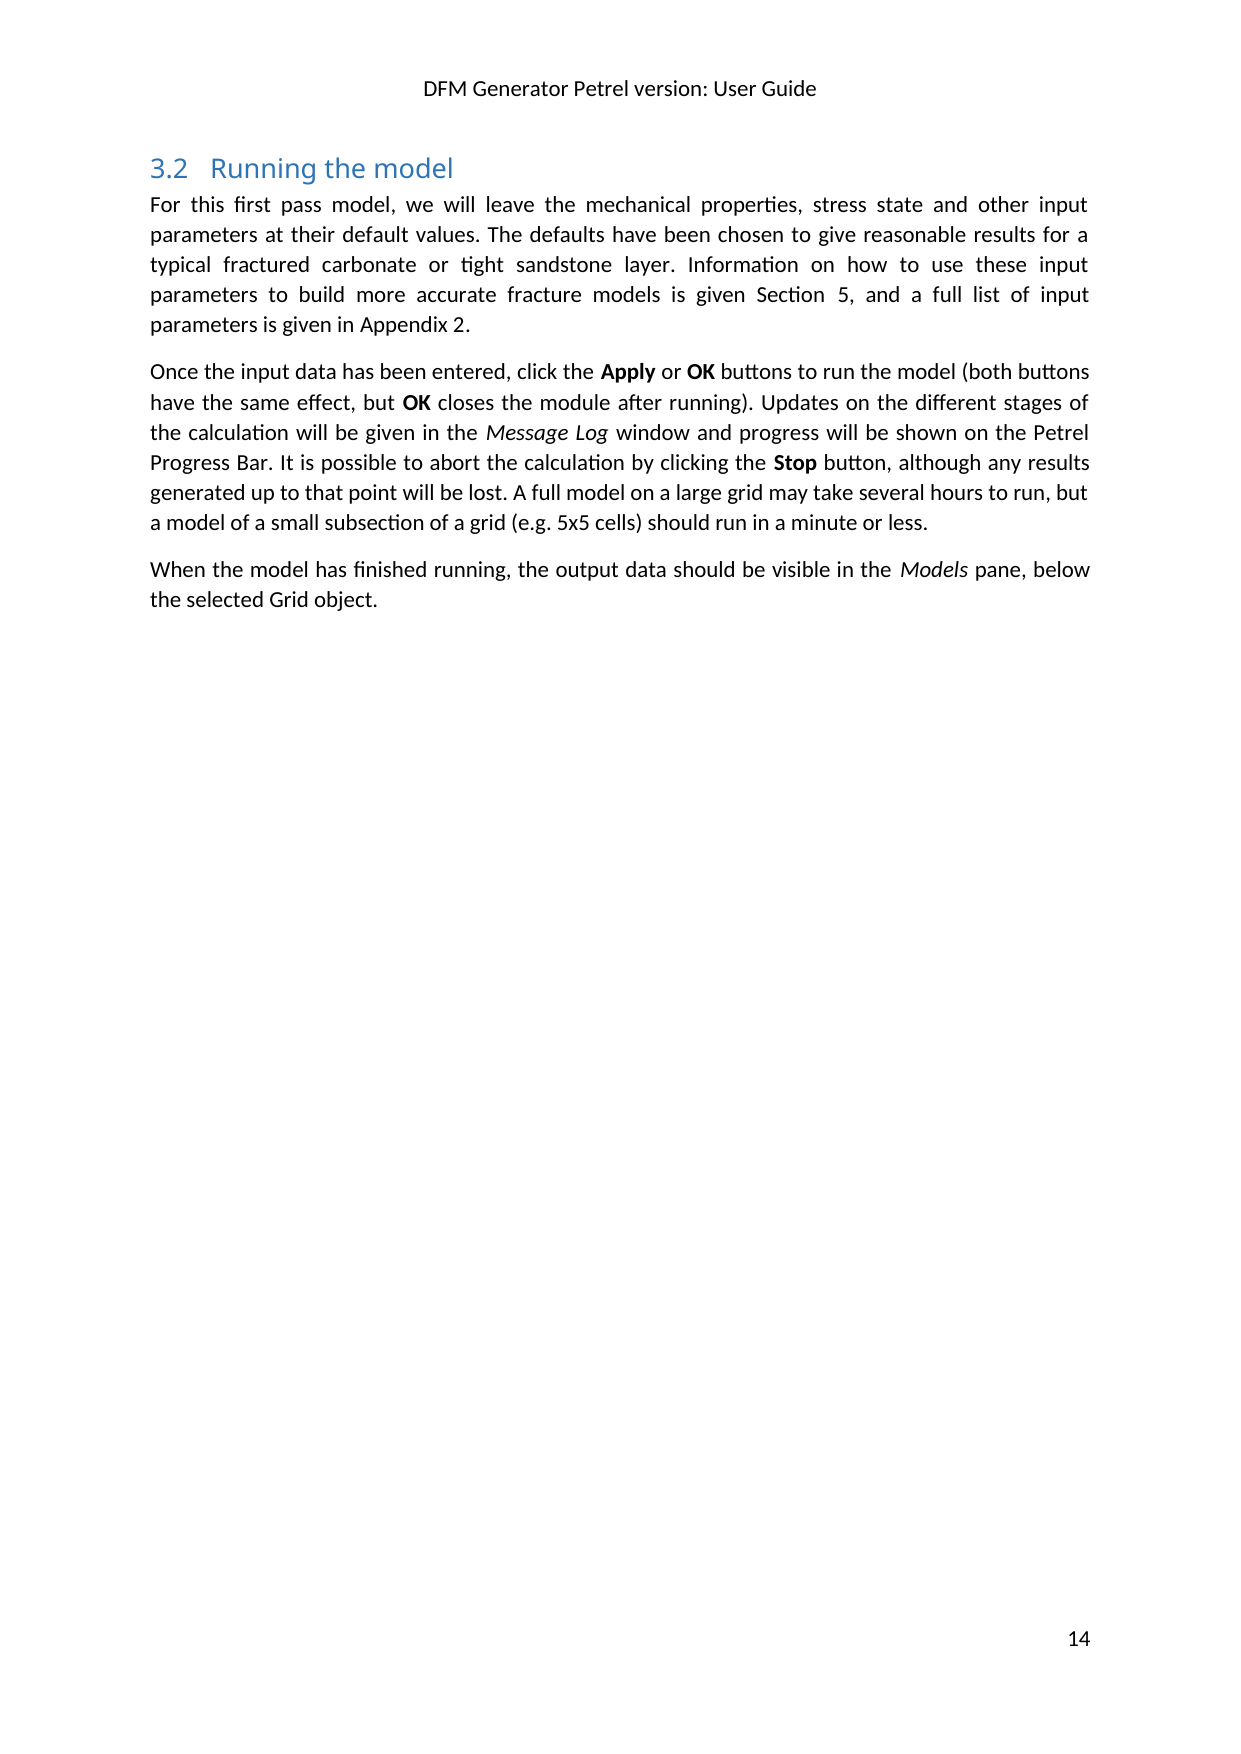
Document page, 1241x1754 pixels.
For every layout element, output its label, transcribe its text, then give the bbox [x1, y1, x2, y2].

text When the model has finished running, the output data should be visible in the Models pane, below the selected Grid object. [150, 555, 1090, 614]
subtitle Running the model [150, 150, 1090, 187]
text For this first pass model, we will leave the mechanical properties, stress state and other input parameters at their default values. The defaults have been chosen to give reasonable results for a typical fractured carbonate or tight sandstone layer. Information on how to use these input parameters to build more accurate fracture models is given Section 5, and a full list of input parameters is given in Appendix 2. [150, 190, 1090, 339]
text Once the input data has been entered, click the Apply or OK buttons to run the model (both buttons have the same effect, but OK closes the module after running). Updates on the different stages of the calculation will be given in the Message Log window and progress will be shown on the Petrel Progress Bar. It is possible to abort the calculation by clicking the Stop button, although any results generated up to that point will be lost. A full model on a large grid may take several hours to run, but a model of a small subsection of a grid (e.g. 5x5 cells) should run in a minute or less. [150, 357, 1090, 537]
